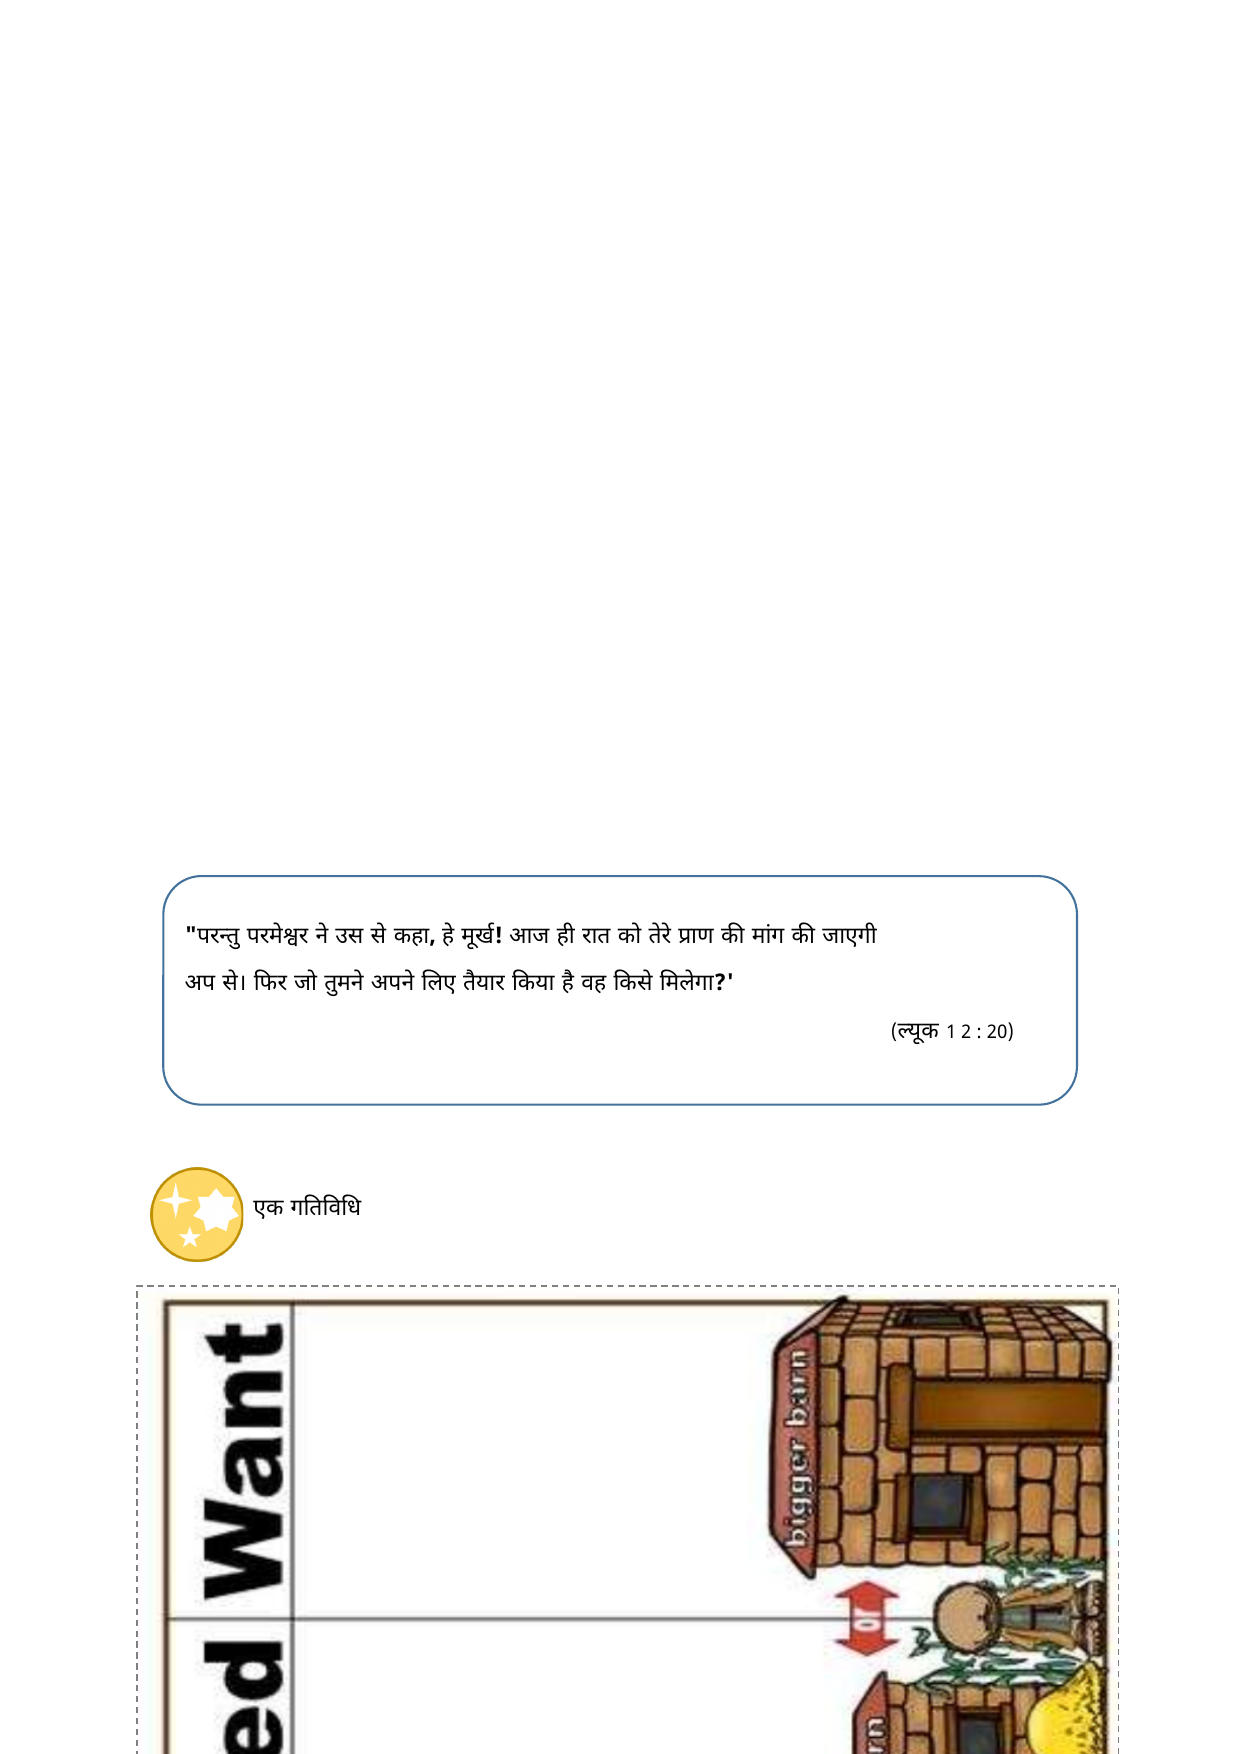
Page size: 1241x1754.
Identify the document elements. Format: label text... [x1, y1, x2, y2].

text "परन्तु परमेश्वर ने उस से कहा, हे मूर्ख! आज ही रात को तेरे प्राण की मांग की जाएगी [150, 922, 1090, 953]
text अप से। फिर जो तुमने अपने लिए तैयार किया है वह किसे मिलेगा?' [150, 969, 1090, 1000]
text (ल्यूक 1 2 : 20) [150, 1017, 1090, 1046]
picture [139, 1286, 1118, 1754]
picture [150, 1167, 244, 1262]
text एक गतिविधि [244, 1194, 1090, 1220]
